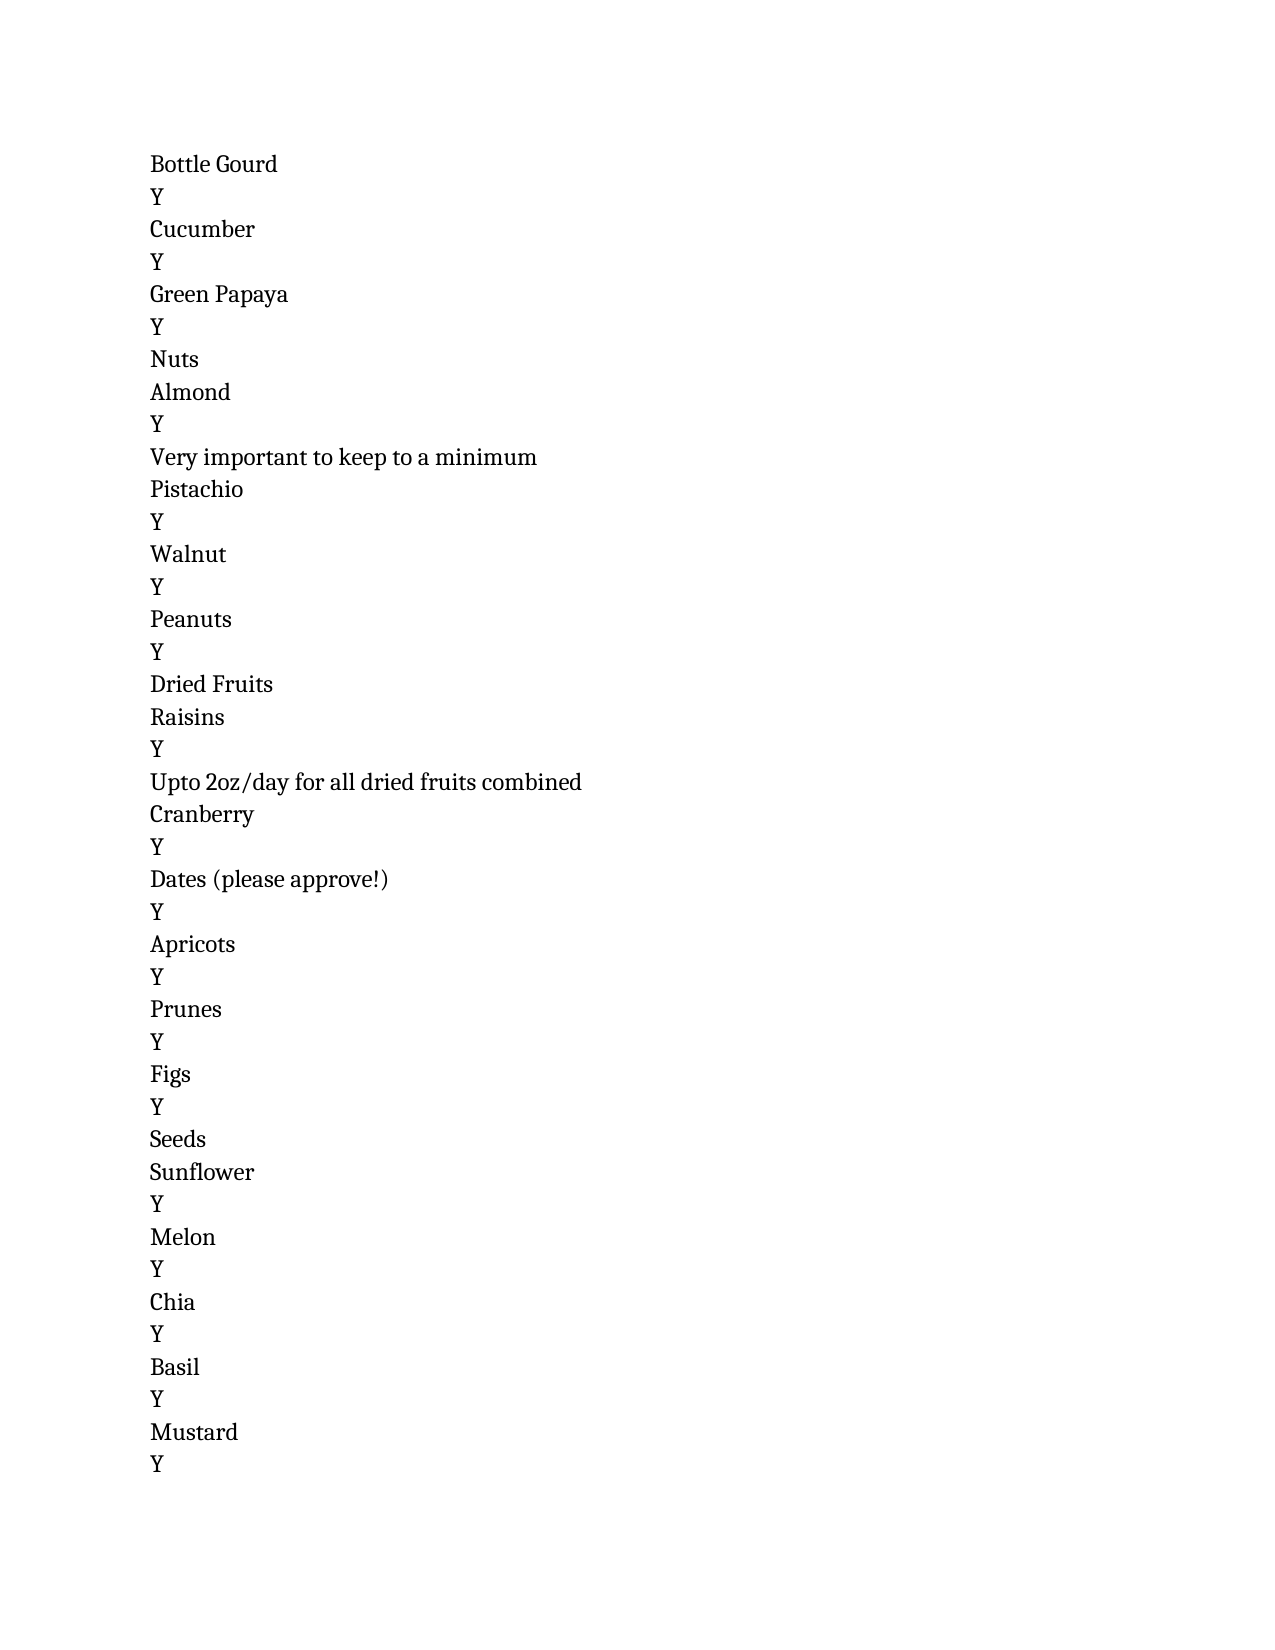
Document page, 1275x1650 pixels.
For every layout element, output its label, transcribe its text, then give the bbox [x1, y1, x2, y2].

text Y [150, 1027, 1125, 1056]
text Dried Fruits [150, 670, 1125, 699]
text Cranberry [150, 800, 1125, 829]
text Cucumber [150, 215, 1125, 244]
text Y [150, 1190, 1125, 1219]
text Y [150, 312, 1125, 341]
text Y [150, 832, 1125, 861]
text Pistachio [150, 475, 1125, 504]
text Green Papaya [150, 280, 1125, 309]
text Melon [150, 1222, 1125, 1251]
text Dates (please approve!) [150, 865, 1125, 894]
text Y [150, 1255, 1125, 1284]
text Y [150, 1450, 1125, 1479]
text Seeds [150, 1125, 1125, 1154]
text Very important to keep to a minimum [150, 442, 1125, 471]
text Apricots [150, 930, 1125, 959]
text Sunflower [150, 1157, 1125, 1186]
text Y [150, 410, 1125, 439]
text Y [150, 897, 1125, 926]
text Prunes [150, 995, 1125, 1024]
text Nuts [150, 345, 1125, 374]
text Upto 2oz/day for all dried fruits combined [150, 767, 1125, 796]
text Y [150, 962, 1125, 991]
text Chia [150, 1287, 1125, 1316]
text Raisins [150, 702, 1125, 731]
text Almond [150, 377, 1125, 406]
text Y [150, 637, 1125, 666]
text Y [150, 247, 1125, 276]
text Bottle Gourd [150, 150, 1125, 179]
text Figs [150, 1060, 1125, 1089]
text Basil [150, 1352, 1125, 1381]
text Mustard [150, 1417, 1125, 1446]
text Y [150, 572, 1125, 601]
text Y [150, 507, 1125, 536]
text Walnut [150, 540, 1125, 569]
text Y [150, 1092, 1125, 1121]
text Peanuts [150, 605, 1125, 634]
text Y [150, 182, 1125, 211]
text Y [150, 735, 1125, 764]
text Y [150, 1320, 1125, 1349]
text Y [150, 1385, 1125, 1414]
